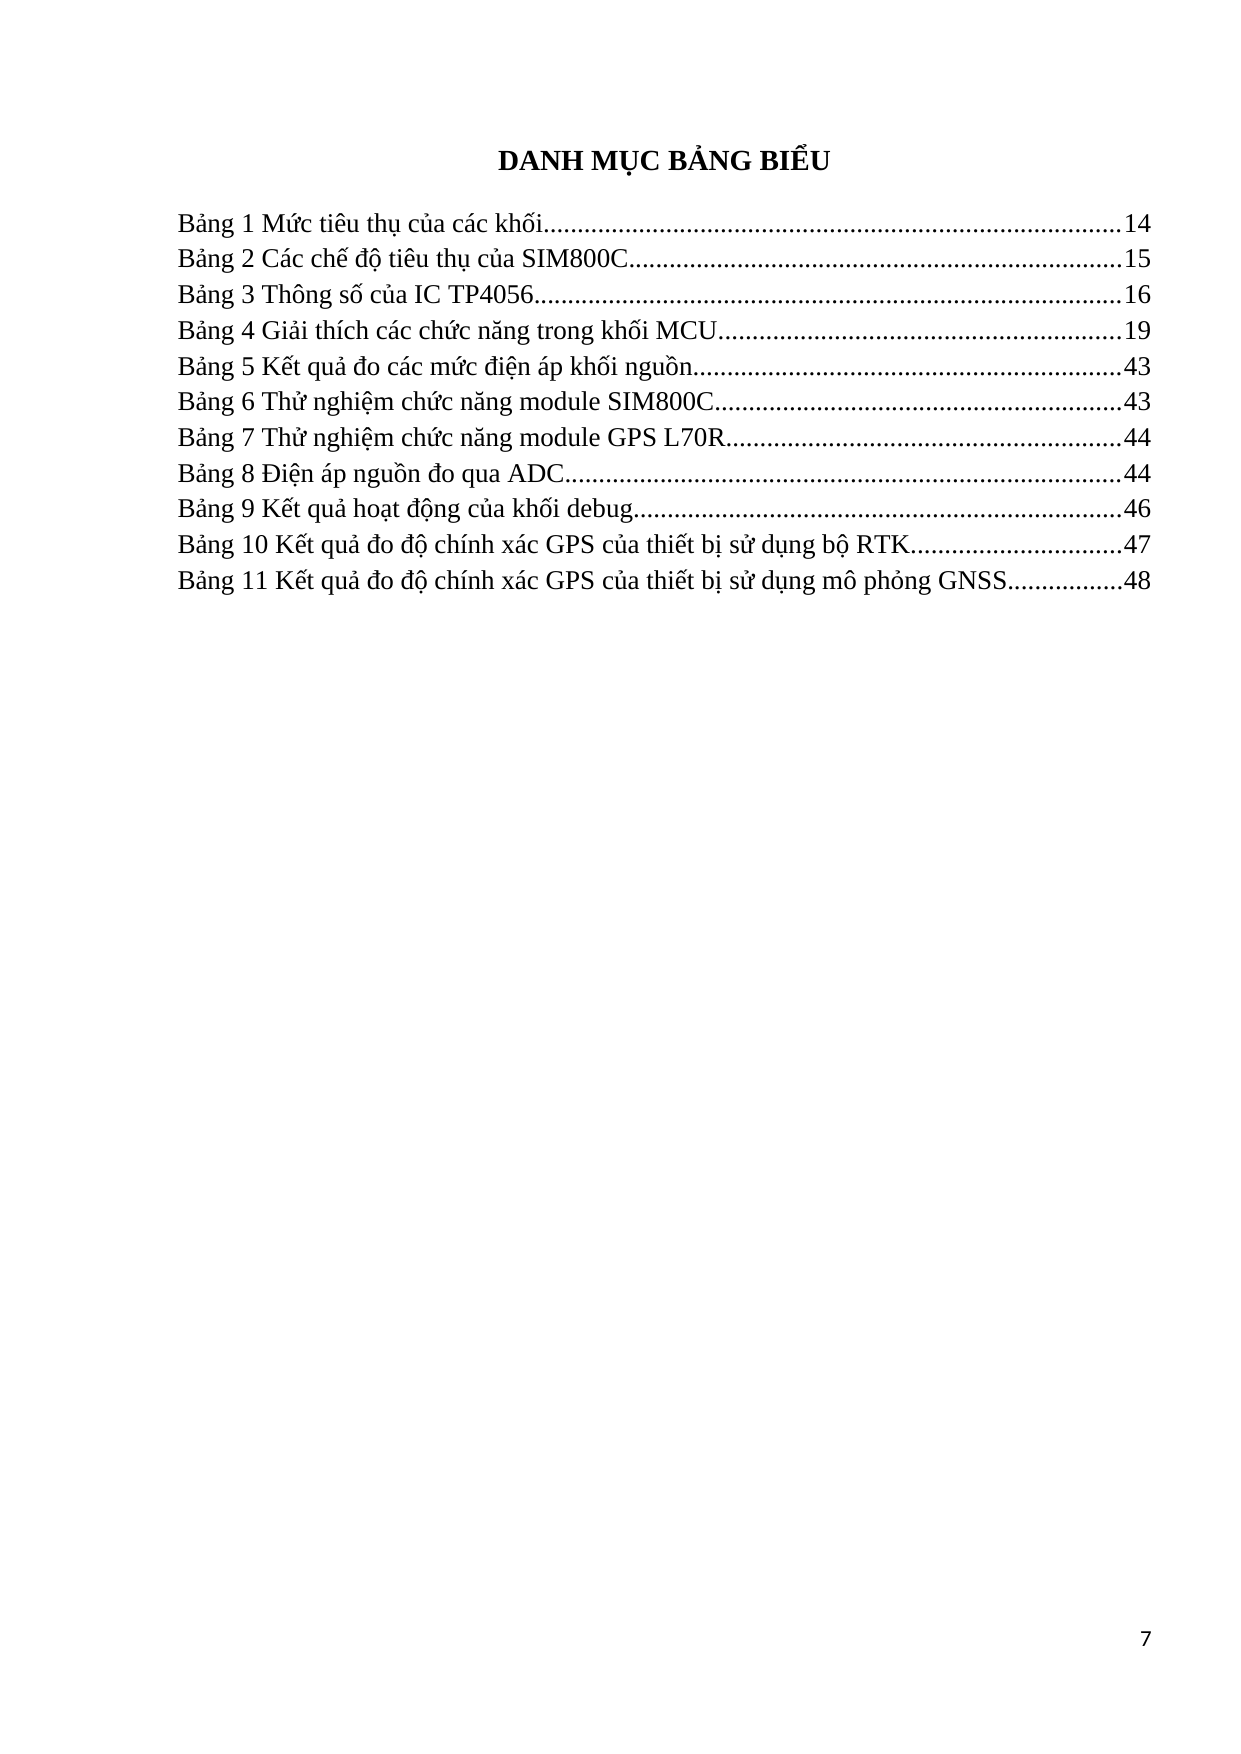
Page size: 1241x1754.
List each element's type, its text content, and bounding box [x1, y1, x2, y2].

text Bảng 1 Mức tiêu thụ của các khối 14 [177, 207, 1152, 238]
text Bảng 2 Các chế độ tiêu thụ của SIM800C 15 [177, 242, 1152, 273]
text Bảng 5 Kết quả đo các mức điện áp khối nguồn 43 [177, 349, 1152, 381]
text Bảng 11 Kết quả đo độ chính xác GPS của thiết bị sử dụng mô phỏng GNSS 48 [177, 564, 1152, 595]
text Bảng 8 Điện áp nguồn đo qua ADC 44 [177, 457, 1152, 488]
text Bảng 7 Thử nghiệm chức năng module GPS L70R 44 [177, 421, 1152, 452]
text Bảng 3 Thông số của IC TP4056 16 [177, 278, 1152, 309]
text Bảng 4 Giải thích các chức năng trong khối MCU 19 [177, 314, 1152, 345]
text Bảng 10 Kết quả đo độ chính xác GPS của thiết bị sử dụng bộ RTK 47 [177, 528, 1152, 559]
subtitle DANH MỤC BẢNG BIỂU [177, 143, 1152, 177]
text Bảng 6 Thử nghiệm chức năng module SIM800C 43 [177, 385, 1152, 416]
text Bảng 9 Kết quả hoạt động của khối debug 46 [177, 492, 1152, 524]
